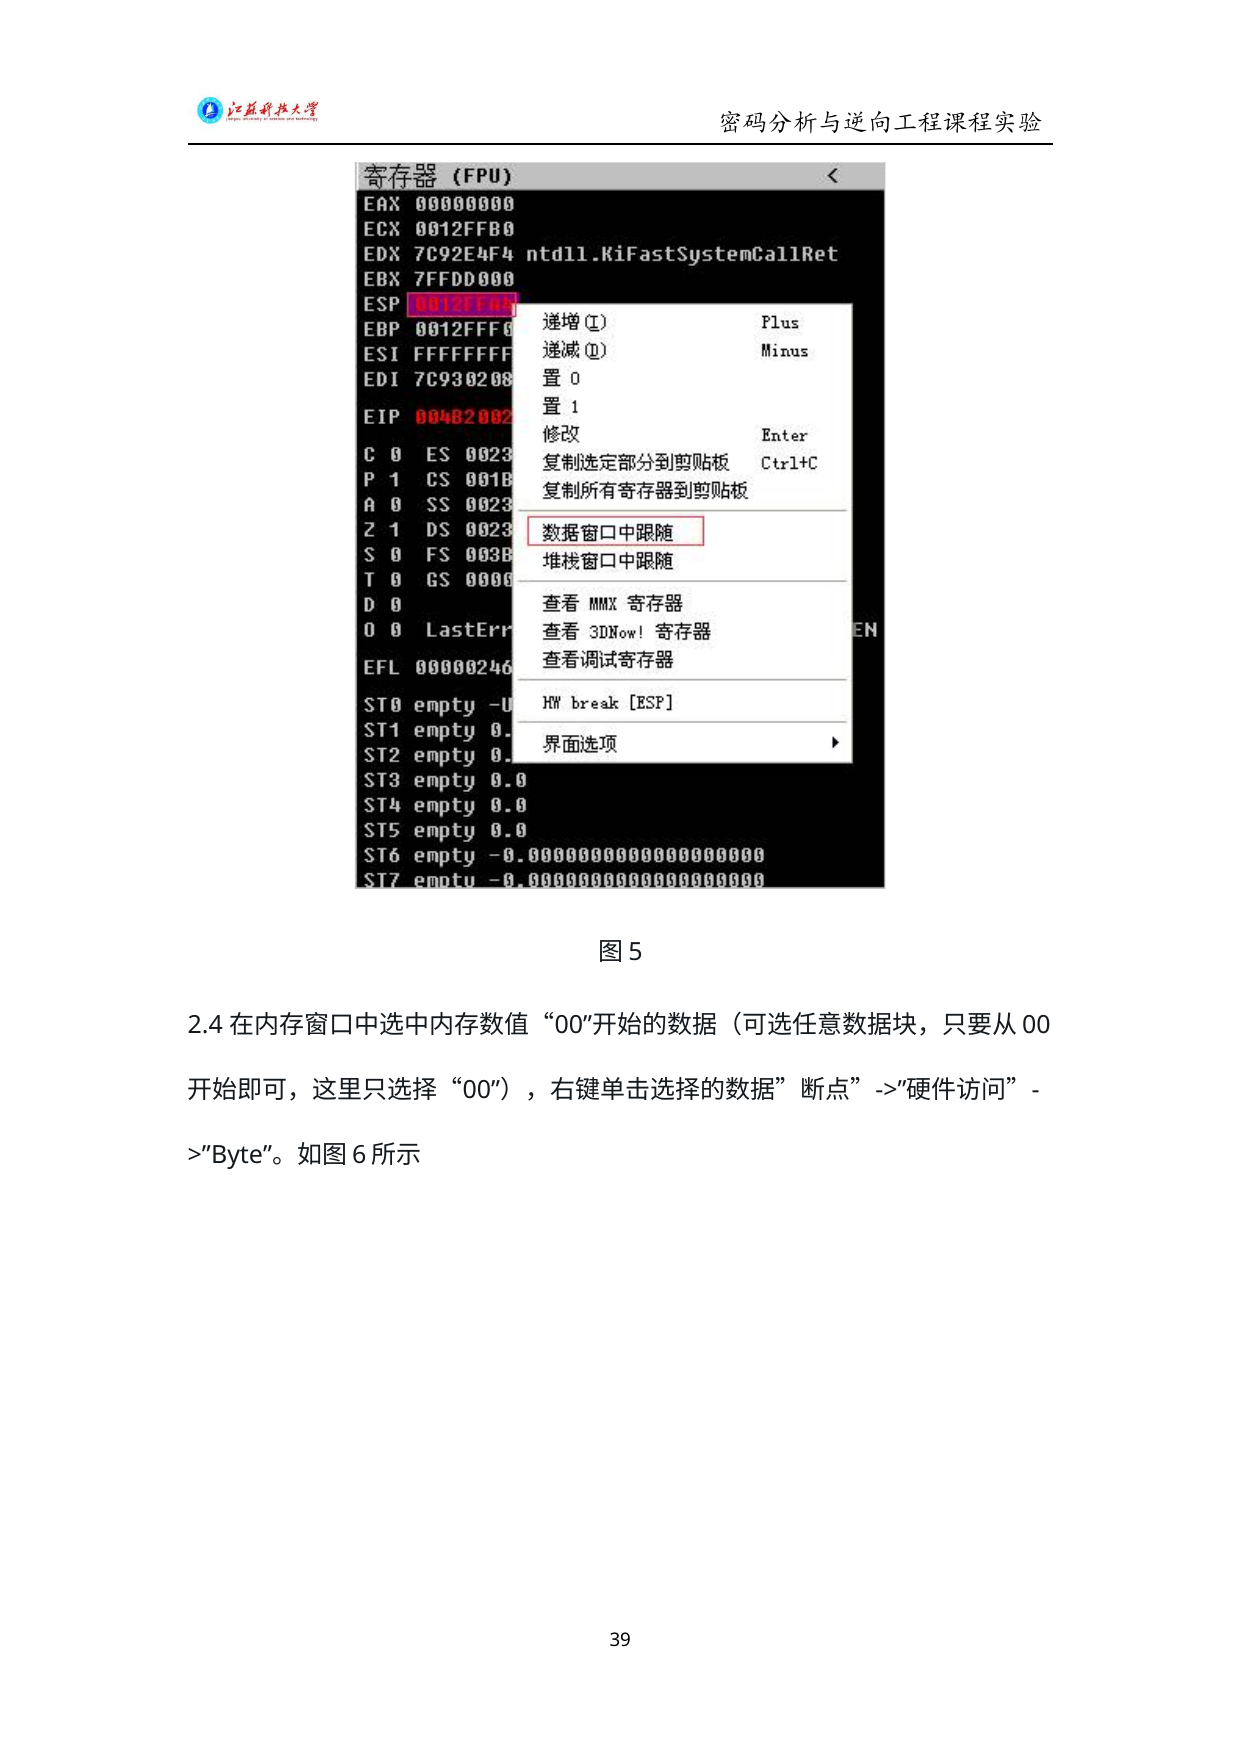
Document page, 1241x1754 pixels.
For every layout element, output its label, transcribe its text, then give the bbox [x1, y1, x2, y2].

text 图5 [187, 917, 1053, 982]
picture [354, 162, 886, 889]
picture [187, 88, 328, 132]
text 2.4 在内存窗口中选中内存数值“00”开始的数据（可选任意数据块，只要从00开始即可，这里只选择“00”），右键单击选择的数据”断点”->”硬件访问”->”Byte”。如图6所示 [187, 990, 1053, 1185]
